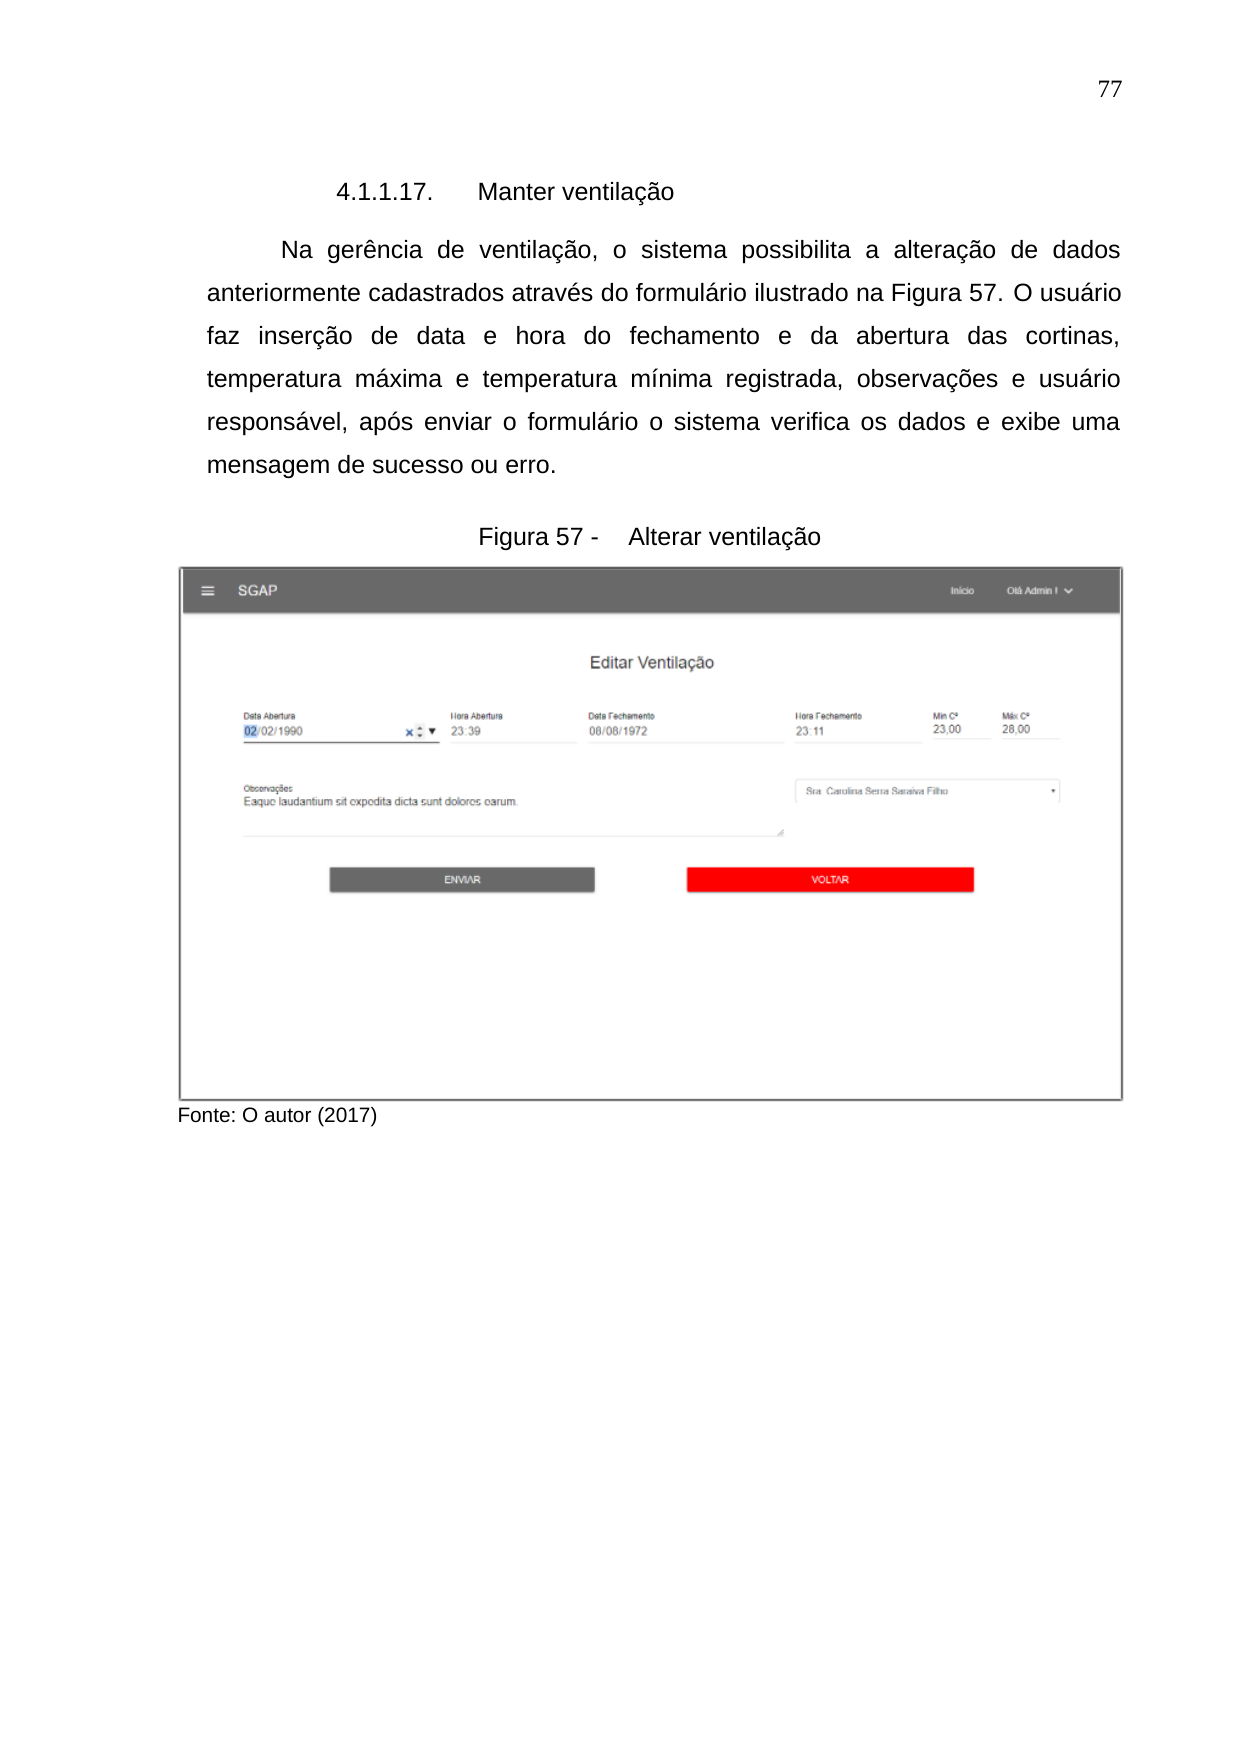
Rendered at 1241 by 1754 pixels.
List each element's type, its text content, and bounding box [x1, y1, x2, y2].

list Alterar ventilação [177, 522, 1122, 551]
list Manter ventilação [336, 177, 1122, 206]
text Na gerência de ventilação, o sistema possibilita a alteração de dados anteriormente cadastrados através do formulário ilustrado na Figura 57. O usuário faz inserção de data e hora do fechamento e da abertura das cortinas, temperatura máxima e temperatura mínima registrada, observações e usuário responsável, após enviar o formulário o sistema verifica os dados e exibe uma mensagem de sucesso ou erro. [207, 235, 1122, 479]
text Fonte: O autor (2017) [177, 1102, 1122, 1126]
